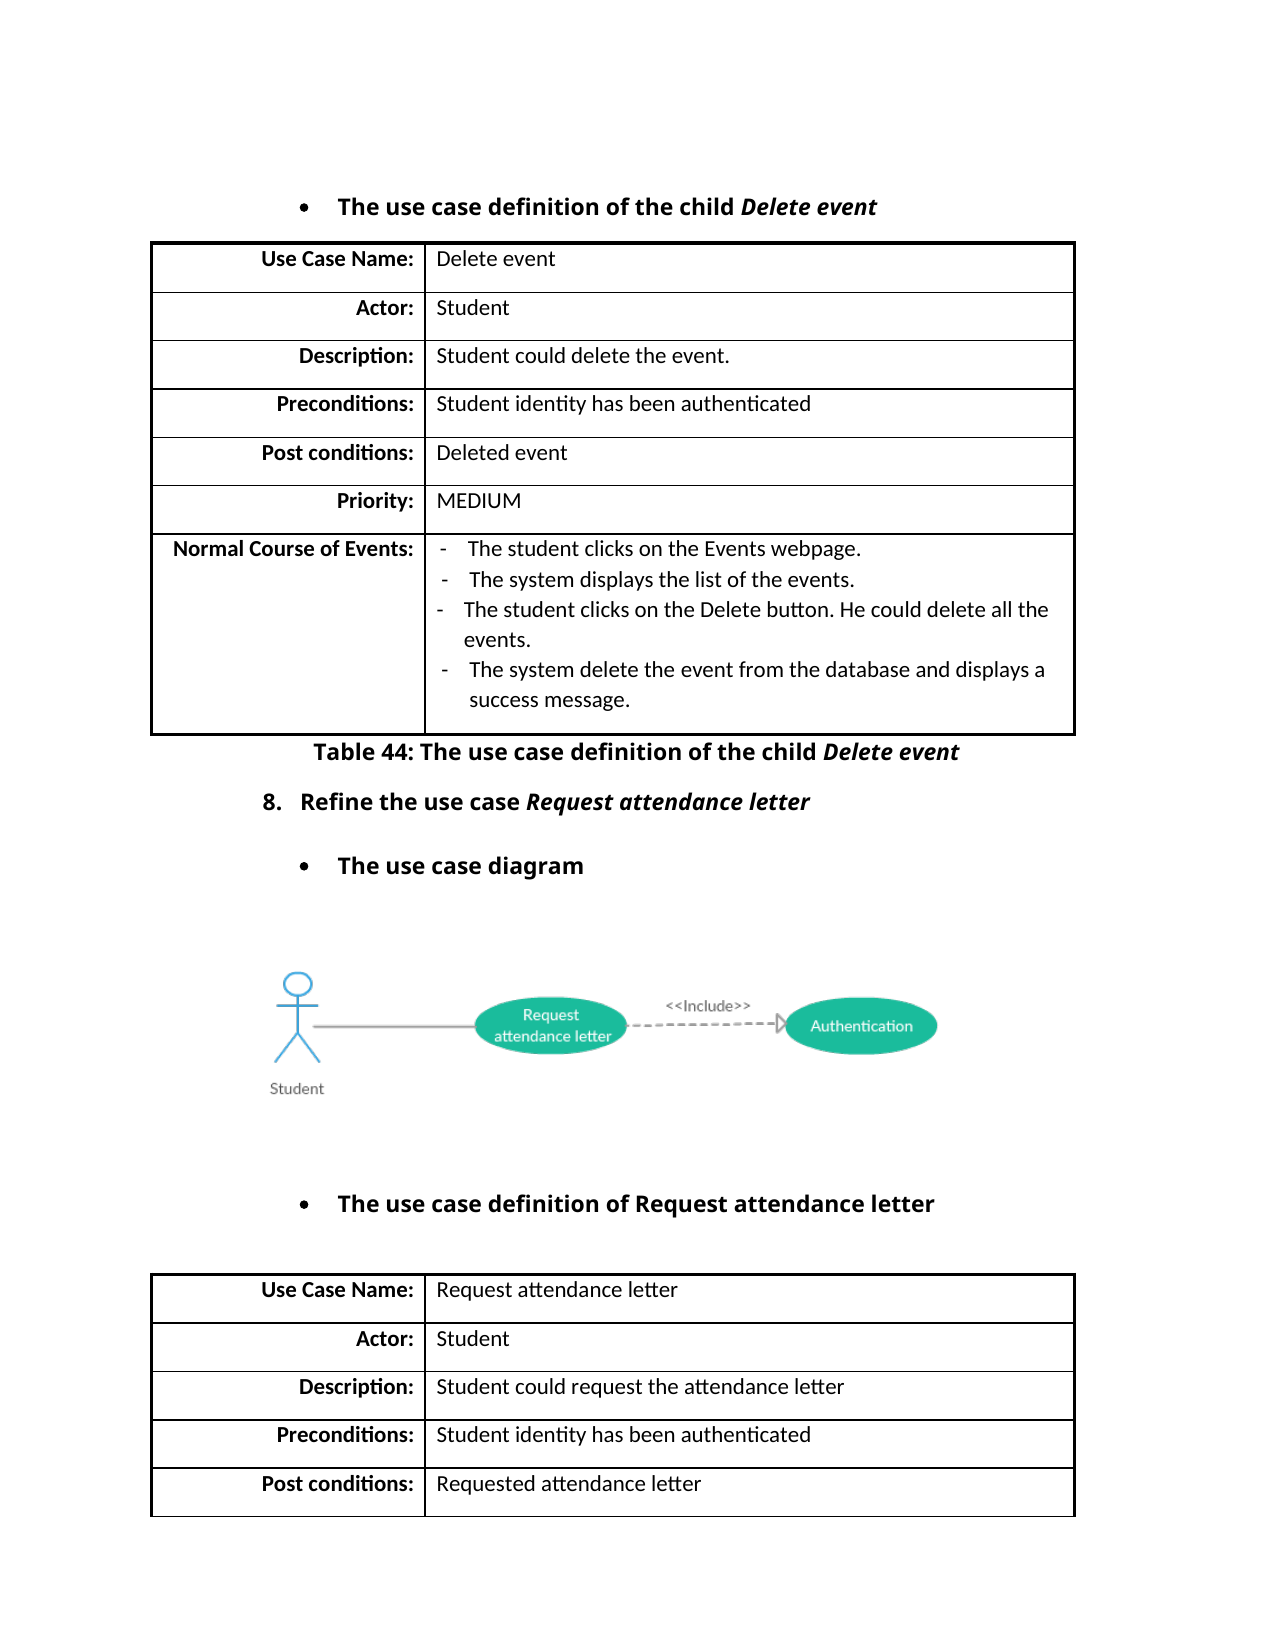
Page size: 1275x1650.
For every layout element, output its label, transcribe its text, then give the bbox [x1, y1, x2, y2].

table_cell The student clicks on the Events webpage. The system displays the list of the events. The student clicks on the Delete button. He could delete all the events. The system delete the event from the database and displays a success message. [426, 535, 1073, 732]
table_header Use Case Name: [153, 245, 424, 291]
list Refine the use case Request attendance letter [262, 786, 1125, 817]
table_cell Student [426, 1324, 1073, 1371]
table_cell Normal Course of Events: [153, 535, 424, 732]
text Table 44: The use case definition of the child Delete event [150, 736, 1125, 767]
table_cell Preconditions: [153, 1421, 424, 1467]
picture [252, 889, 1023, 1184]
table_cell Student identity has been authenticated [426, 1421, 1073, 1467]
table_cell Actor: [153, 293, 424, 340]
table_header Request attendance letter [426, 1276, 1073, 1322]
table_cell Actor: [153, 1324, 424, 1371]
table_cell Deleted event [426, 438, 1073, 485]
table_cell Student could delete the event. [426, 341, 1073, 388]
table_header Delete event [426, 245, 1073, 291]
list The use case definition of the child Delete event [300, 191, 1125, 222]
table_cell Priority: [153, 486, 424, 533]
table_cell Student could request the attendance letter [426, 1372, 1073, 1419]
list The use case diagram [300, 850, 1125, 881]
table_cell Requested attendance letter [426, 1469, 1073, 1516]
table_cell Student identity has been authenticated [426, 390, 1073, 436]
table_cell Post conditions: [153, 1469, 424, 1516]
table_cell Post conditions: [153, 438, 424, 485]
table_cell Preconditions: [153, 390, 424, 436]
table_cell MEDIUM [426, 486, 1073, 533]
table_header Use Case Name: [153, 1276, 424, 1322]
table_cell Description: [153, 341, 424, 388]
table_cell Description: [153, 1372, 424, 1419]
table_cell Student [426, 293, 1073, 340]
